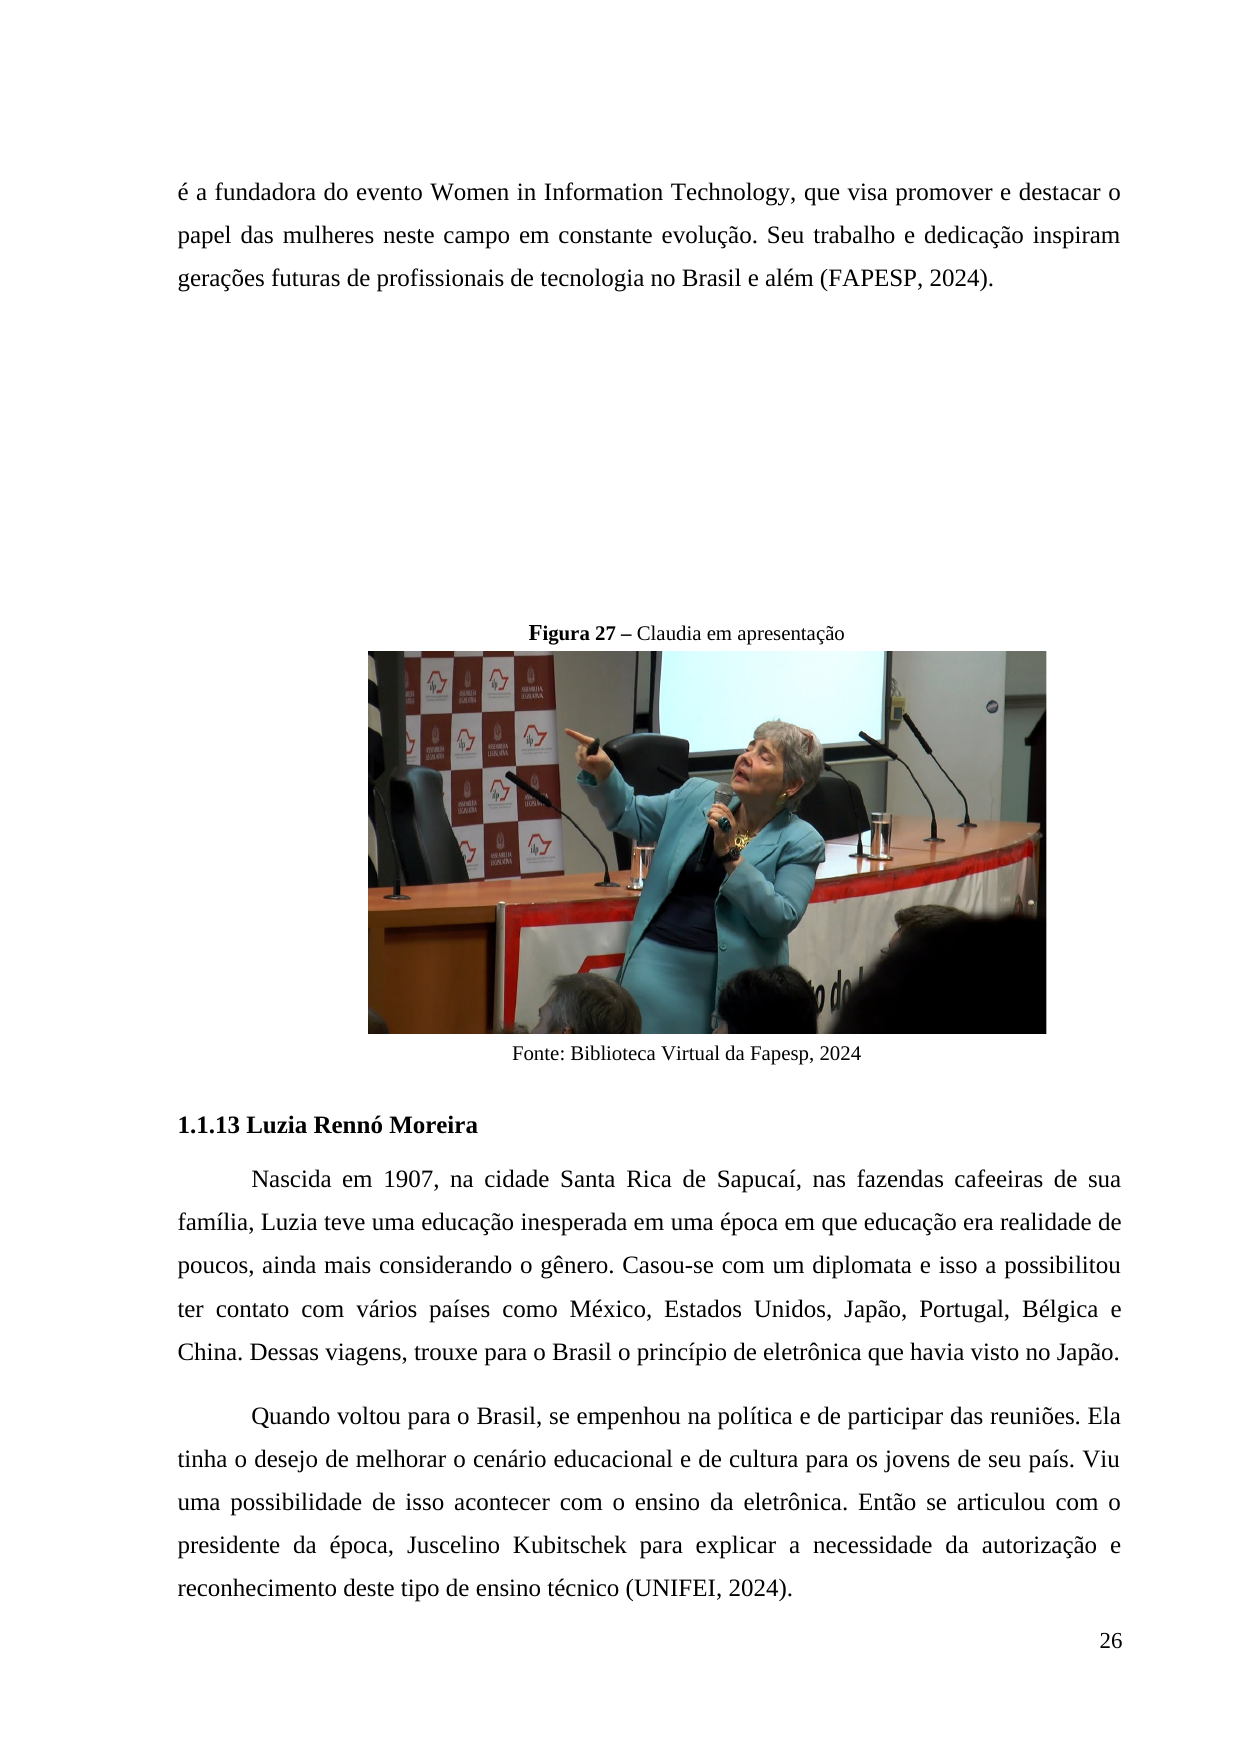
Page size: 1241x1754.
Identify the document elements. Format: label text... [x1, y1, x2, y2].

text Nascida em 1907, na cidade Santa Rica de Sapucaí, nas fazendas cafeeiras de sua família, Luzia teve uma educação inesperada em uma época em que educação era realidade de poucos, ainda mais considerando o gênero. Casou-se com um diplomata e isso a possibilitou ter contato com vários países como México, Estados Unidos, Japão, Portugal, Bélgica e China. Dessas viagens, trouxe para o Brasil o princípio de eletrônica que havia visto no Japão. [177, 1164, 1122, 1366]
text Fonte: Biblioteca Virtual da Fapesp, 2024 [177, 1041, 1122, 1065]
text Quando voltou para o Brasil, se empenhou na política e de participar das reuniões. Ela tinha o desejo de melhorar o cenário educacional e de cultura para os jovens de seu país. Viu uma possibilidade de isso acontecer com o ensino da eletrônica. Então se articulou com o presidente da época, Juscelino Kubitschek para explicar a necessidade da autorização e reconhecimento deste tipo de ensino técnico (UNIFEI, 2024). [177, 1401, 1122, 1602]
text Figura 27 – Claudia em apresentação [177, 619, 1122, 645]
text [177, 177, 1122, 292]
subtitle 1.1.13 Luzia Rennó Moreira [177, 1110, 1122, 1139]
picture [368, 651, 1047, 1034]
